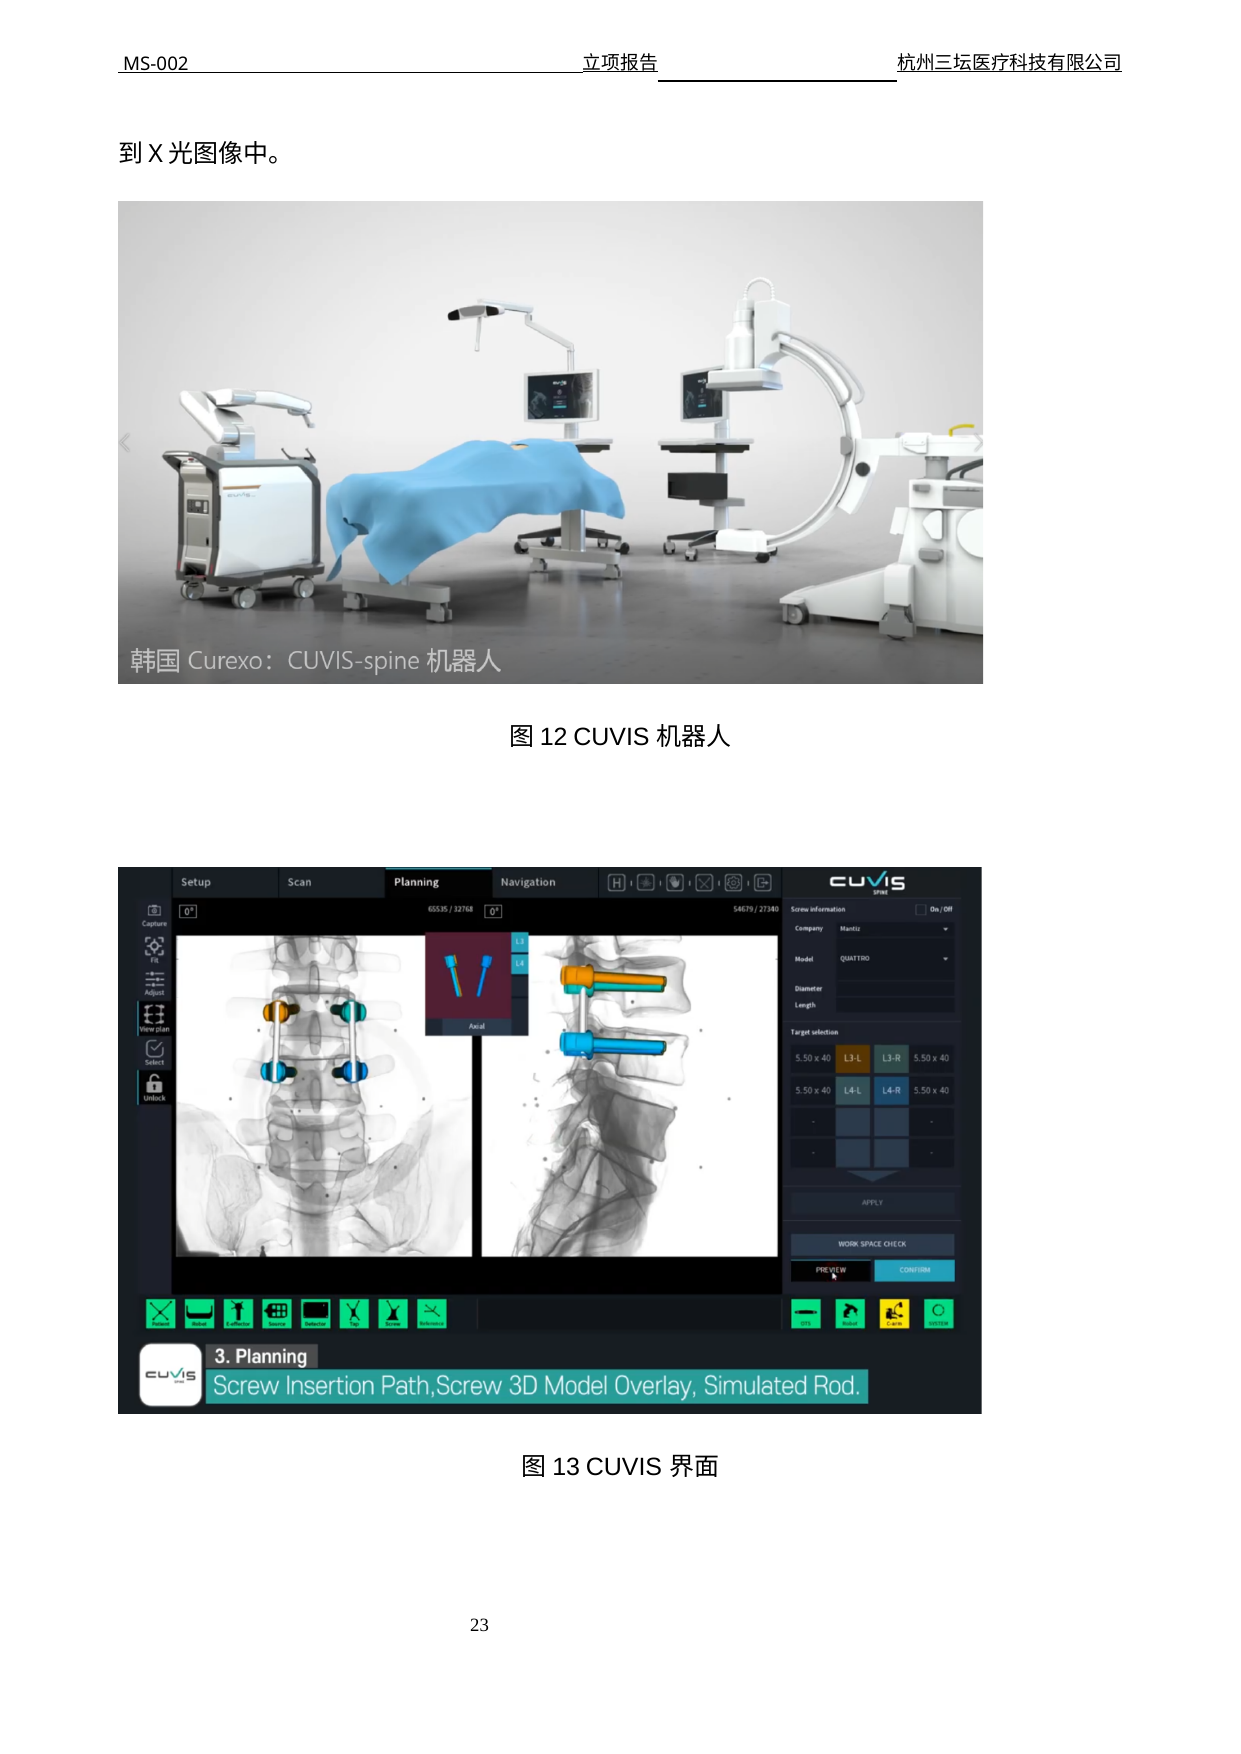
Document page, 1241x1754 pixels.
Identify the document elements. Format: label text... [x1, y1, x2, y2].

picture [118, 201, 984, 684]
text 图 12 CUVIS 机器人 [118, 702, 1122, 767]
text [118, 119, 1122, 184]
picture [118, 867, 982, 1414]
text 图 13 CUVIS 界面 [118, 1432, 1122, 1497]
